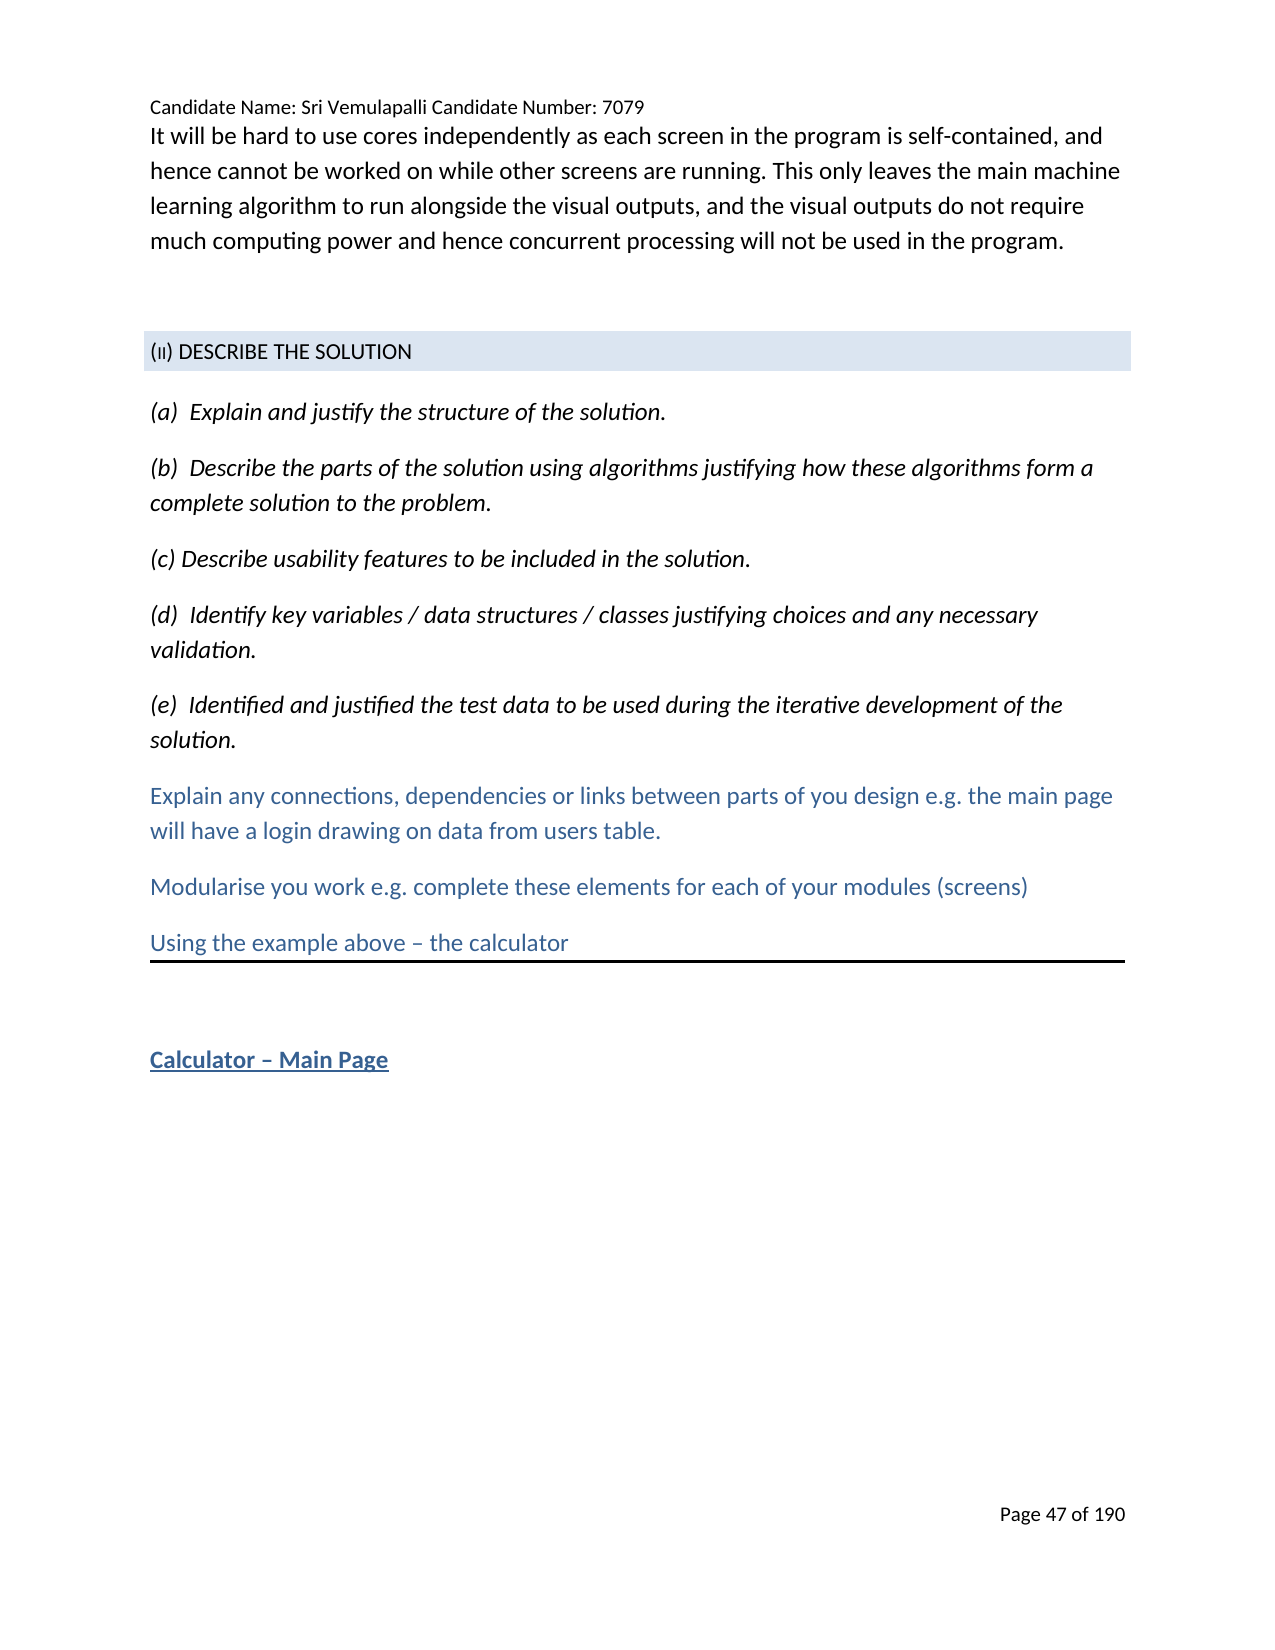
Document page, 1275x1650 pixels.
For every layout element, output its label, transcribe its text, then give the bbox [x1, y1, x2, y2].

text It will be hard to use cores independently as each screen in the program is self-contained, and hence cannot be worked on while other screens are running. This only leaves the main machine learning algorithm to run alongside the visual outputs, and the visual outputs do not require much computing power and hence concurrent processing will not be used in the program. [150, 120, 1125, 256]
text (a) Explain and justify the structure of the solution. [150, 396, 1125, 427]
subtitle (ii) DESCRIBE THE SOLUTION [150, 337, 1125, 365]
text (d) Identify key variables / data structures / classes justifying choices and any necessary validation. [150, 599, 1125, 664]
text (b) Describe the parts of the solution using algorithms justifying how these algorithms form a complete solution to the problem. [150, 452, 1125, 518]
text (c) Describe usability features to be included in the solution. [150, 543, 1125, 573]
text Explain any connections, dependencies or links between parts of you design e.g. the main page will have a login drawing on data from users table. [150, 781, 1125, 846]
text Calculator – Main Page [150, 1044, 1125, 1074]
text Modularise you work e.g. complete these elements for each of your modules (screens) [150, 871, 1125, 902]
text Using the example above – the calculator [150, 927, 1125, 960]
text (e) Identified and justified the test data to be used during the iterative development of the solution. [150, 690, 1125, 755]
